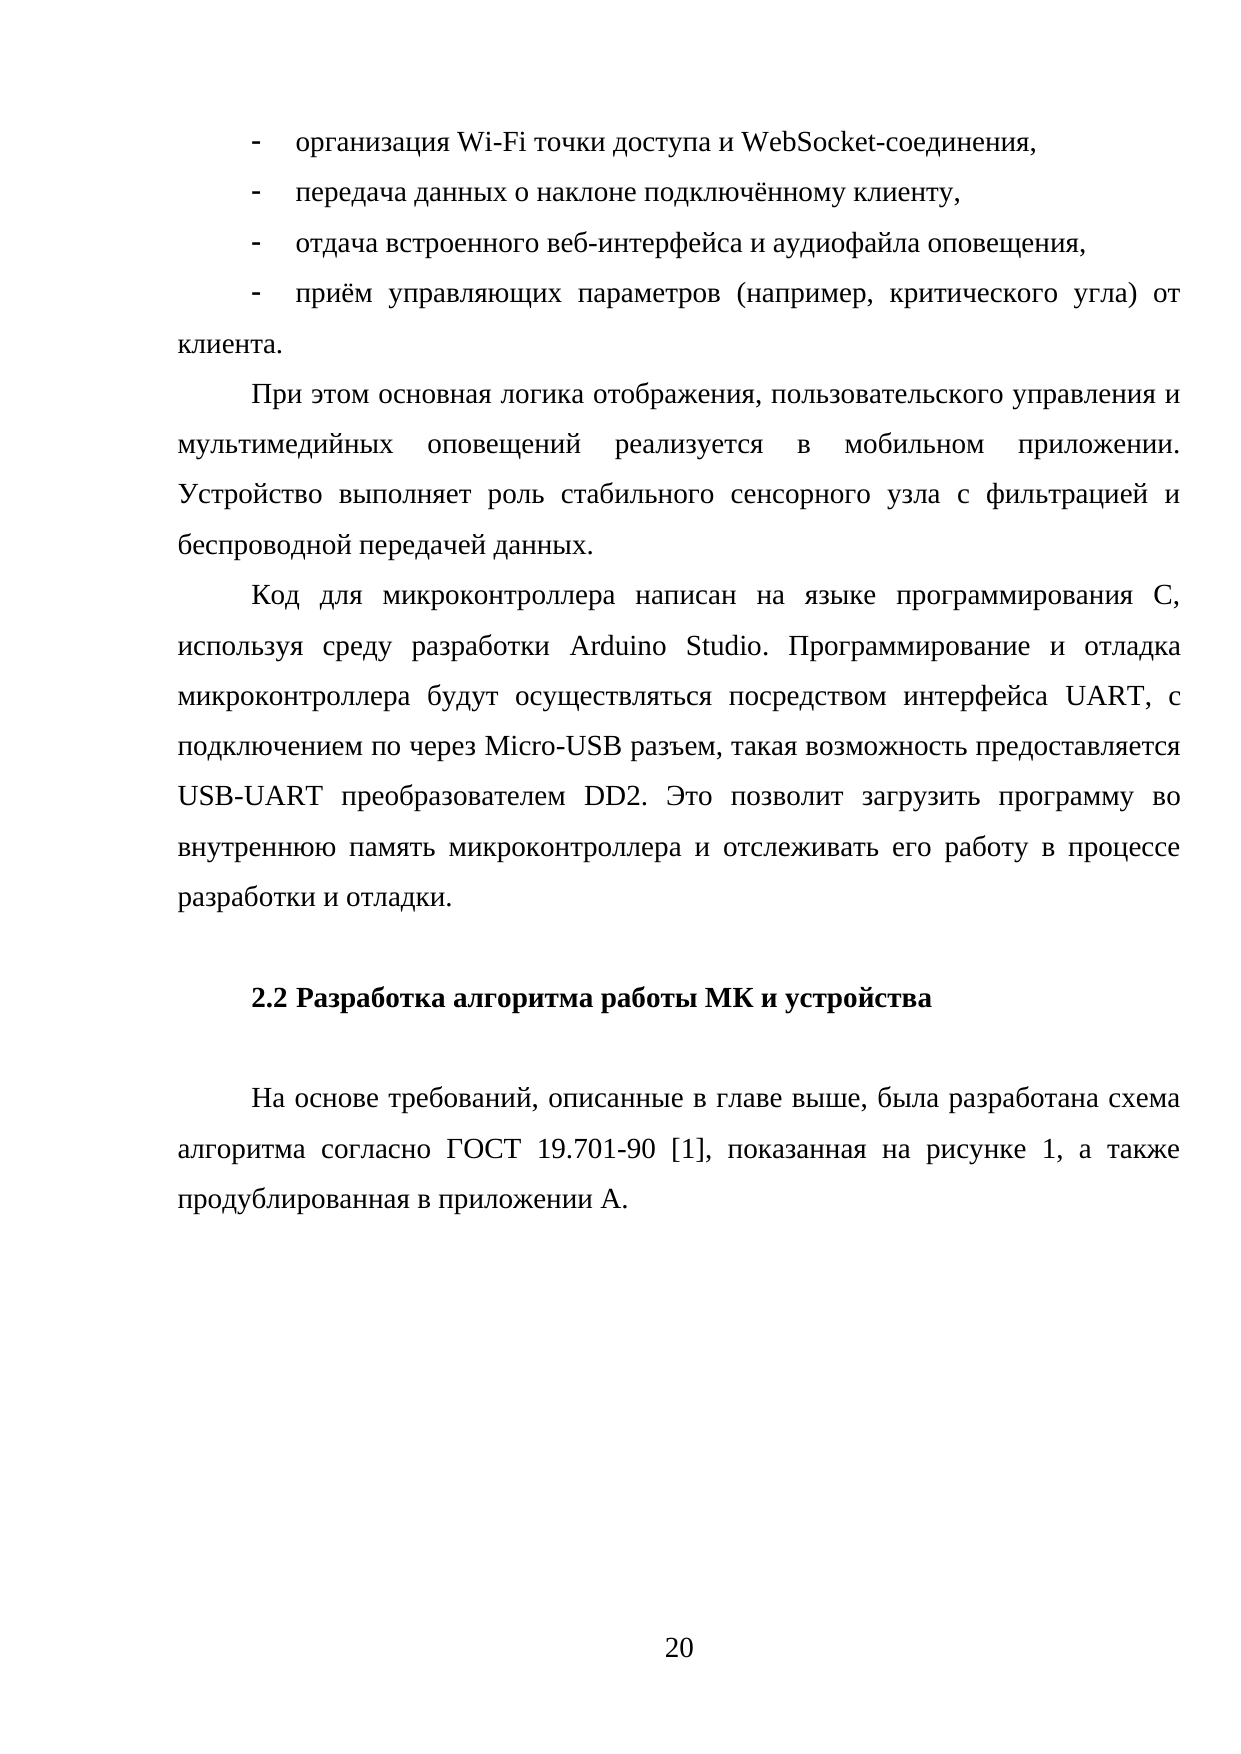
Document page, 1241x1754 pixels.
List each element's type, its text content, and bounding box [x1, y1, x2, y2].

text На основе требований, описанные в главе выше, была разработана схема алгоритма согласно ГОСТ 19.701-90 [1], показанная на рисунке 1, а также продублированная в приложении А. [177, 1080, 1181, 1214]
list передача данных о наклоне подключённому клиенту, [177, 174, 1181, 208]
list приём управляющих параметров (например, критического угла) от клиента. [177, 275, 1181, 359]
list отдача встроенного веб-интерфейса и аудиофайла оповещения, [177, 225, 1181, 258]
text При этом основная логика отображения, пользовательского управления и мультимедийных оповещений реализуется в мобильном приложении. Устройство выполняет роль стабильного сенсорного узла с фильтрацией и беспроводной передачей данных. [177, 376, 1181, 561]
list организация Wi-Fi точки доступа и WebSocket-соединения, [177, 124, 1181, 158]
subtitle Разработка алгоритма работы МК и устройства [251, 980, 1181, 1013]
text Код для микроконтроллера написан на языке программирования С, используя среду разработки Arduino Studio. Программирование и отладка микроконтроллера будут осуществляться посредством интерфейса UART, с подключением по через Micro-USB разъем, такая возможность предоставляется USB-UART преобразователем DD2. Это позволит загрузить программу во внутреннюю память микроконтроллера и отслеживать его работу в процессе разработки и отладки. [177, 577, 1181, 913]
